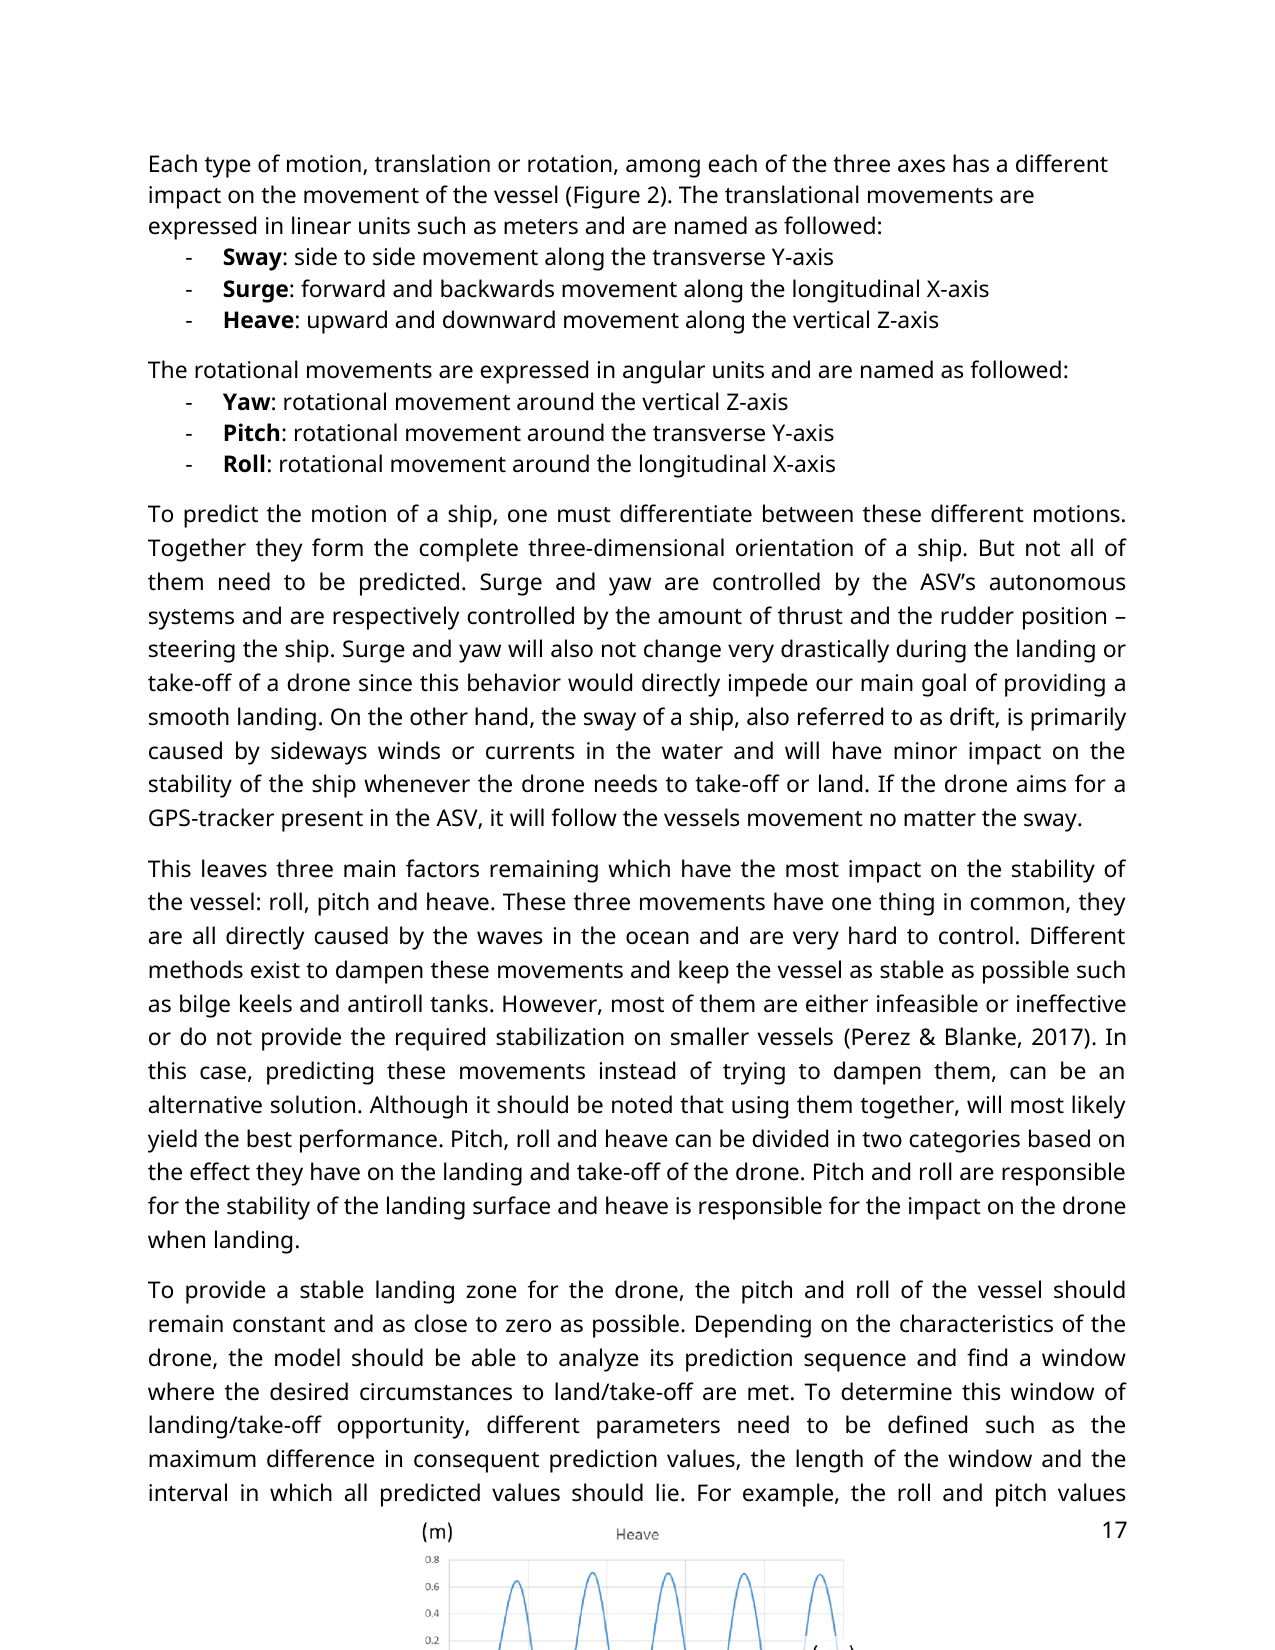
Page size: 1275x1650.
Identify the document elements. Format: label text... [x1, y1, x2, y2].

list Surge: forward and backwards movement along the longitudinal X-axis [185, 273, 1127, 304]
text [148, 1274, 1127, 1508]
text To predict the motion of a ship, one must differentiate between these different motions. Together they form the complete three-dimensional orientation of a ship. But not all of them need to be predicted. Surge and yaw are controlled by the ASV’s autonomous systems and are respectively controlled by the amount of thrust and the rudder position – steering the ship. Surge and yaw will also not change very drastically during the landing or take-off of a drone since this behavior would directly impede our main goal of providing a smooth landing. On the other hand, the sway of a ship, also referred to as drift, is primarily caused by sideways winds or currents in the water and will have minor impact on the stability of the ship whenever the drone needs to take-off or land. If the drone aims for a GPS-tracker present in the ASV, it will follow the vessels movement no matter the sway. [148, 498, 1127, 833]
text Each type of motion, translation or rotation, among each of the three axes has a different impact on the movement of the vessel (Figure 2). The translational movements are expressed in linear units such as meters and are named as followed: [148, 148, 1127, 241]
list Pitch: rotational movement around the transverse Y-axis [185, 417, 1127, 448]
list Roll: rotational movement around the longitudinal X-axis [185, 448, 1127, 479]
text The rotational movements are expressed in angular units and are named as followed: [148, 354, 1127, 386]
text This leaves three main factors remaining which have the most impact on the stability of the vessel: roll, pitch and heave. These three movements have one thing in common, they are all directly caused by the waves in the ocean and are very hard to control. Different methods exist to dampen these movements and keep the vessel as stable as possible such as bilge keels and antiroll tanks. However, most of them are either infeasible or ineffective or do not provide the required stabilization on smaller vessels . In this case, predicting these movements instead of trying to dampen them, can be an alternative solution. Although it should be noted that using them together, will most likely yield the best performance. Pitch, roll and heave can be divided in two categories based on the effect they have on the landing and take-off of the drone. Pitch and roll are responsible for the stability of the landing surface and heave is responsible for the impact on the drone when landing. [148, 853, 1127, 1255]
list Heave: upward and downward movement along the vertical Z-axis [185, 304, 1127, 335]
picture [404, 1522, 871, 1650]
list Yaw: rotational movement around the vertical Z-axis [185, 386, 1127, 417]
list Sway: side to side movement along the transverse Y-axis [185, 241, 1127, 273]
